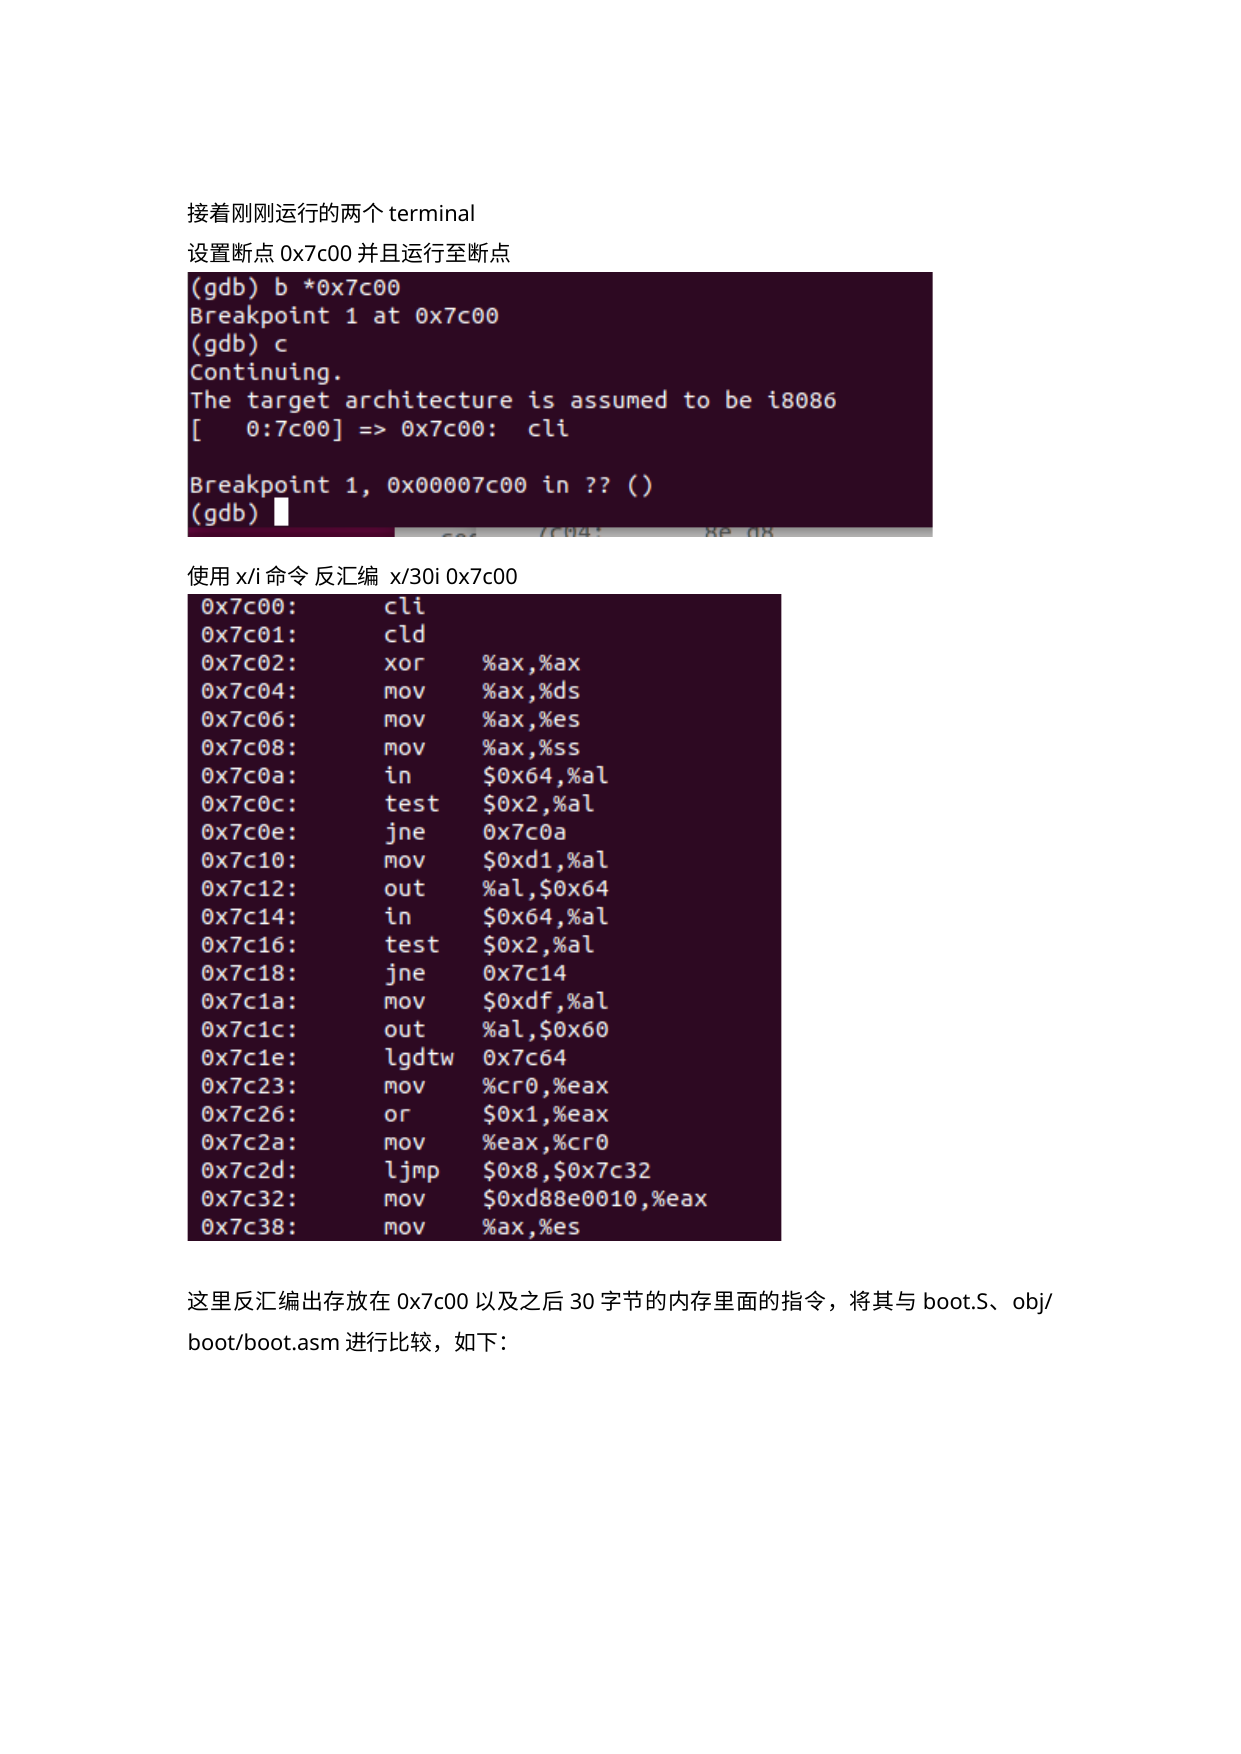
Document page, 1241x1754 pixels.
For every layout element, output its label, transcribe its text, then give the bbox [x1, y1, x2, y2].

text 使用x/i命令 反汇编 x/30i 0x7c00 [187, 554, 1053, 595]
text 这里反汇编出存放在0x7c00以及之后30字节的内存里面的指令，将其与boot.S、obj/boot/boot.asm进行比较，如下： [187, 1280, 1053, 1361]
picture [187, 594, 782, 1241]
picture [187, 272, 933, 537]
text 接着刚刚运行的两个terminal [187, 192, 1053, 232]
text 设置断点 0x7c00 并且运行至断点 [187, 232, 1053, 272]
